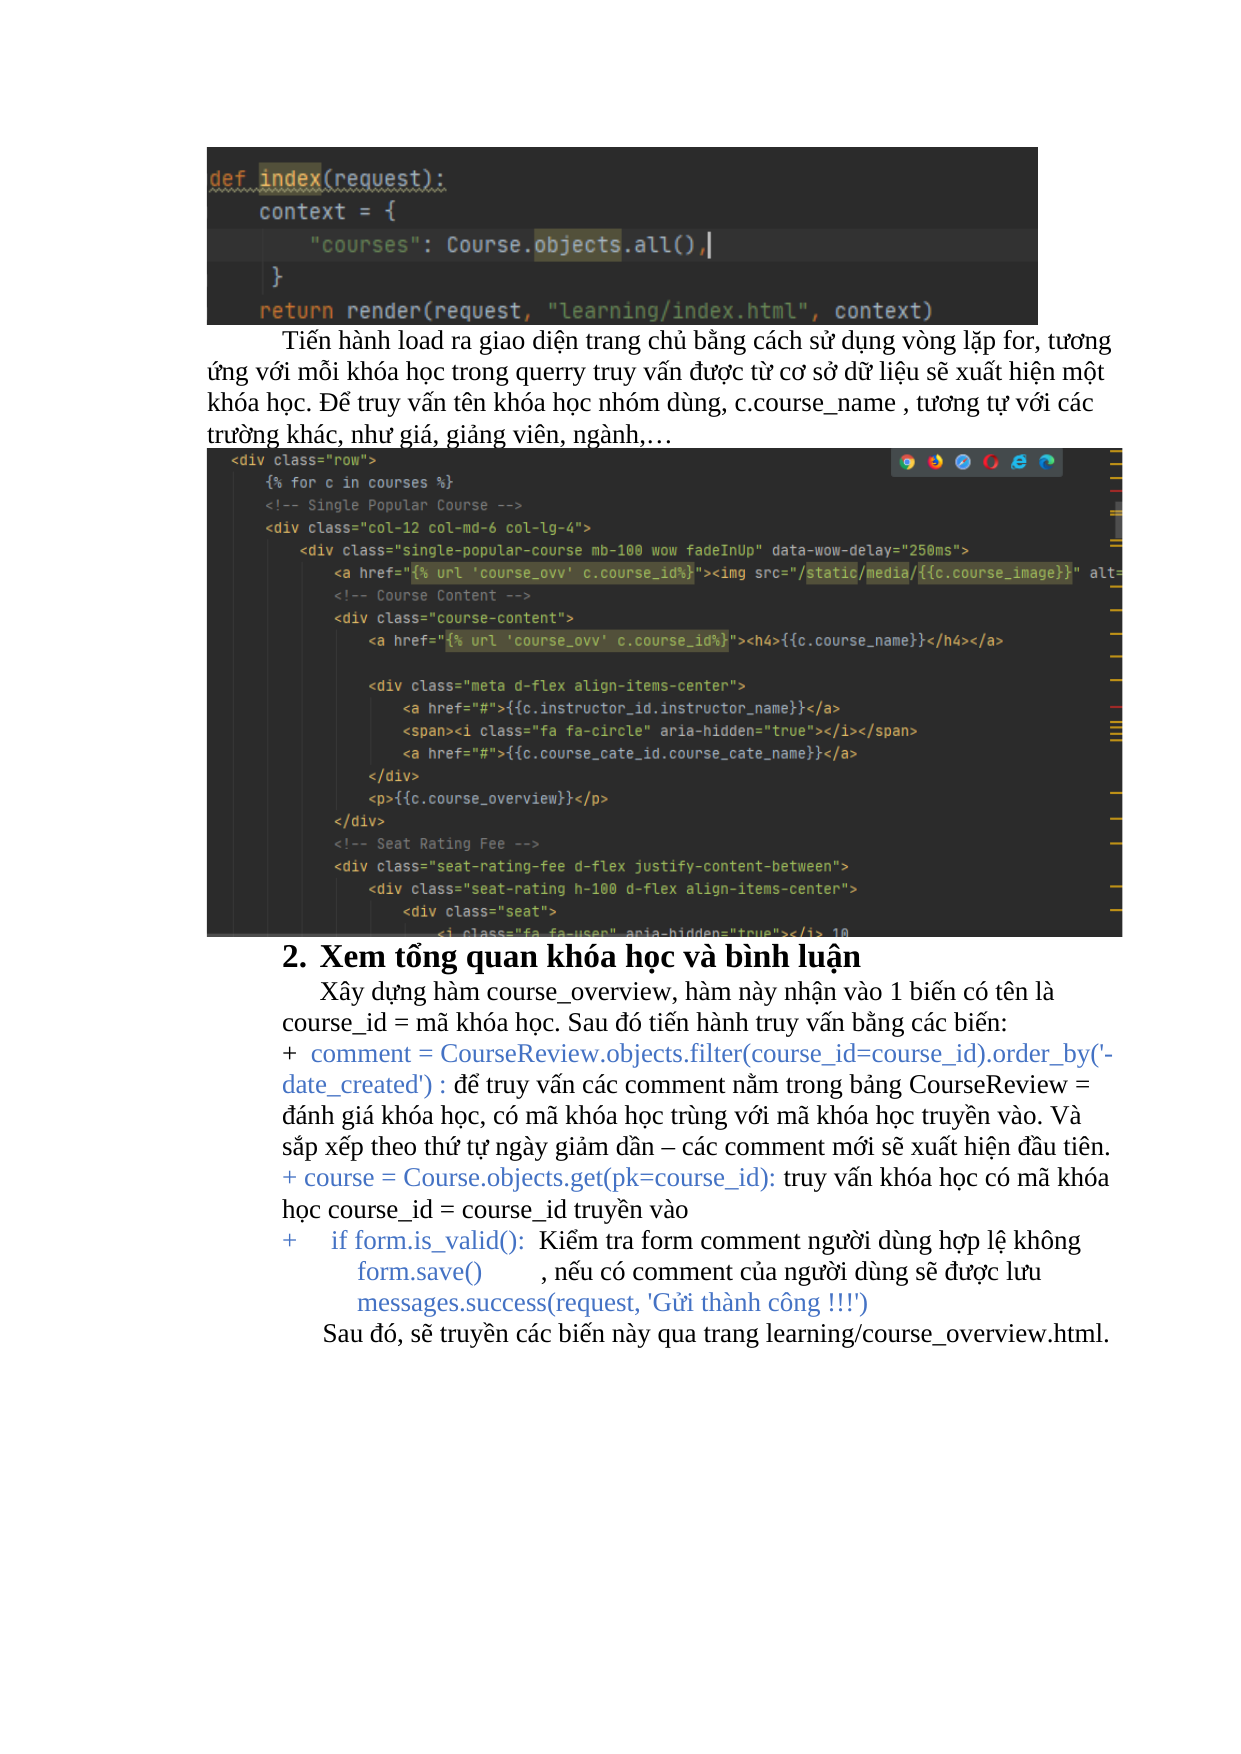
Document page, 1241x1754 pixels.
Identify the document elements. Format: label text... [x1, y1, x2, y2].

text form.save() , nếu có comment của người dùng sẽ được lưu [282, 1255, 1122, 1286]
text Sau đó, sẽ truyền các biến này qua trang learning/course_overview.html. [282, 1317, 1122, 1348]
list Xem tổng quan khóa học và bình luận [282, 937, 1122, 975]
text + comment = CourseReview.objects.filter(course_id=course_id).order_by('-date_created') : để truy vấn các comment nằm trong bảng CourseReview = đánh giá khóa học, có mã khóa học trùng với mã khóa học truyền vào. Và sắp xếp theo thứ tự ngày giảm dần – các comment mới sẽ xuất hiện đầu tiên. [282, 1037, 1122, 1162]
picture [206, 147, 1038, 325]
text Tiến hành load ra giao diện trang chủ bằng cách sử dụng vòng lặp for, tương ứng với mỗi khóa học trong querry truy vấn được từ cơ sở dữ liệu sẽ xuất hiện một khóa học. Để truy vấn tên khóa học nhóm dùng, c.course_name , tương tự với các trường khác, như giá, giảng viên, ngành,… [207, 324, 1122, 448]
picture [206, 448, 1123, 937]
text Xây dựng hàm course_overview, hàm này nhận vào 1 biến có tên là course_id = mã khóa học. Sau đó tiến hành truy vấn bằng các biến: [282, 975, 1122, 1037]
text + course = Course.objects.get(pk=course_id): truy vấn khóa học có mã khóa học course_id = course_id truyền vào [282, 1162, 1122, 1224]
text + if form.is_valid(): Kiểm tra form comment người dùng hợp lệ không [282, 1224, 1122, 1255]
text messages.success(request, 'Gửi thành công !!!') [282, 1286, 1122, 1317]
